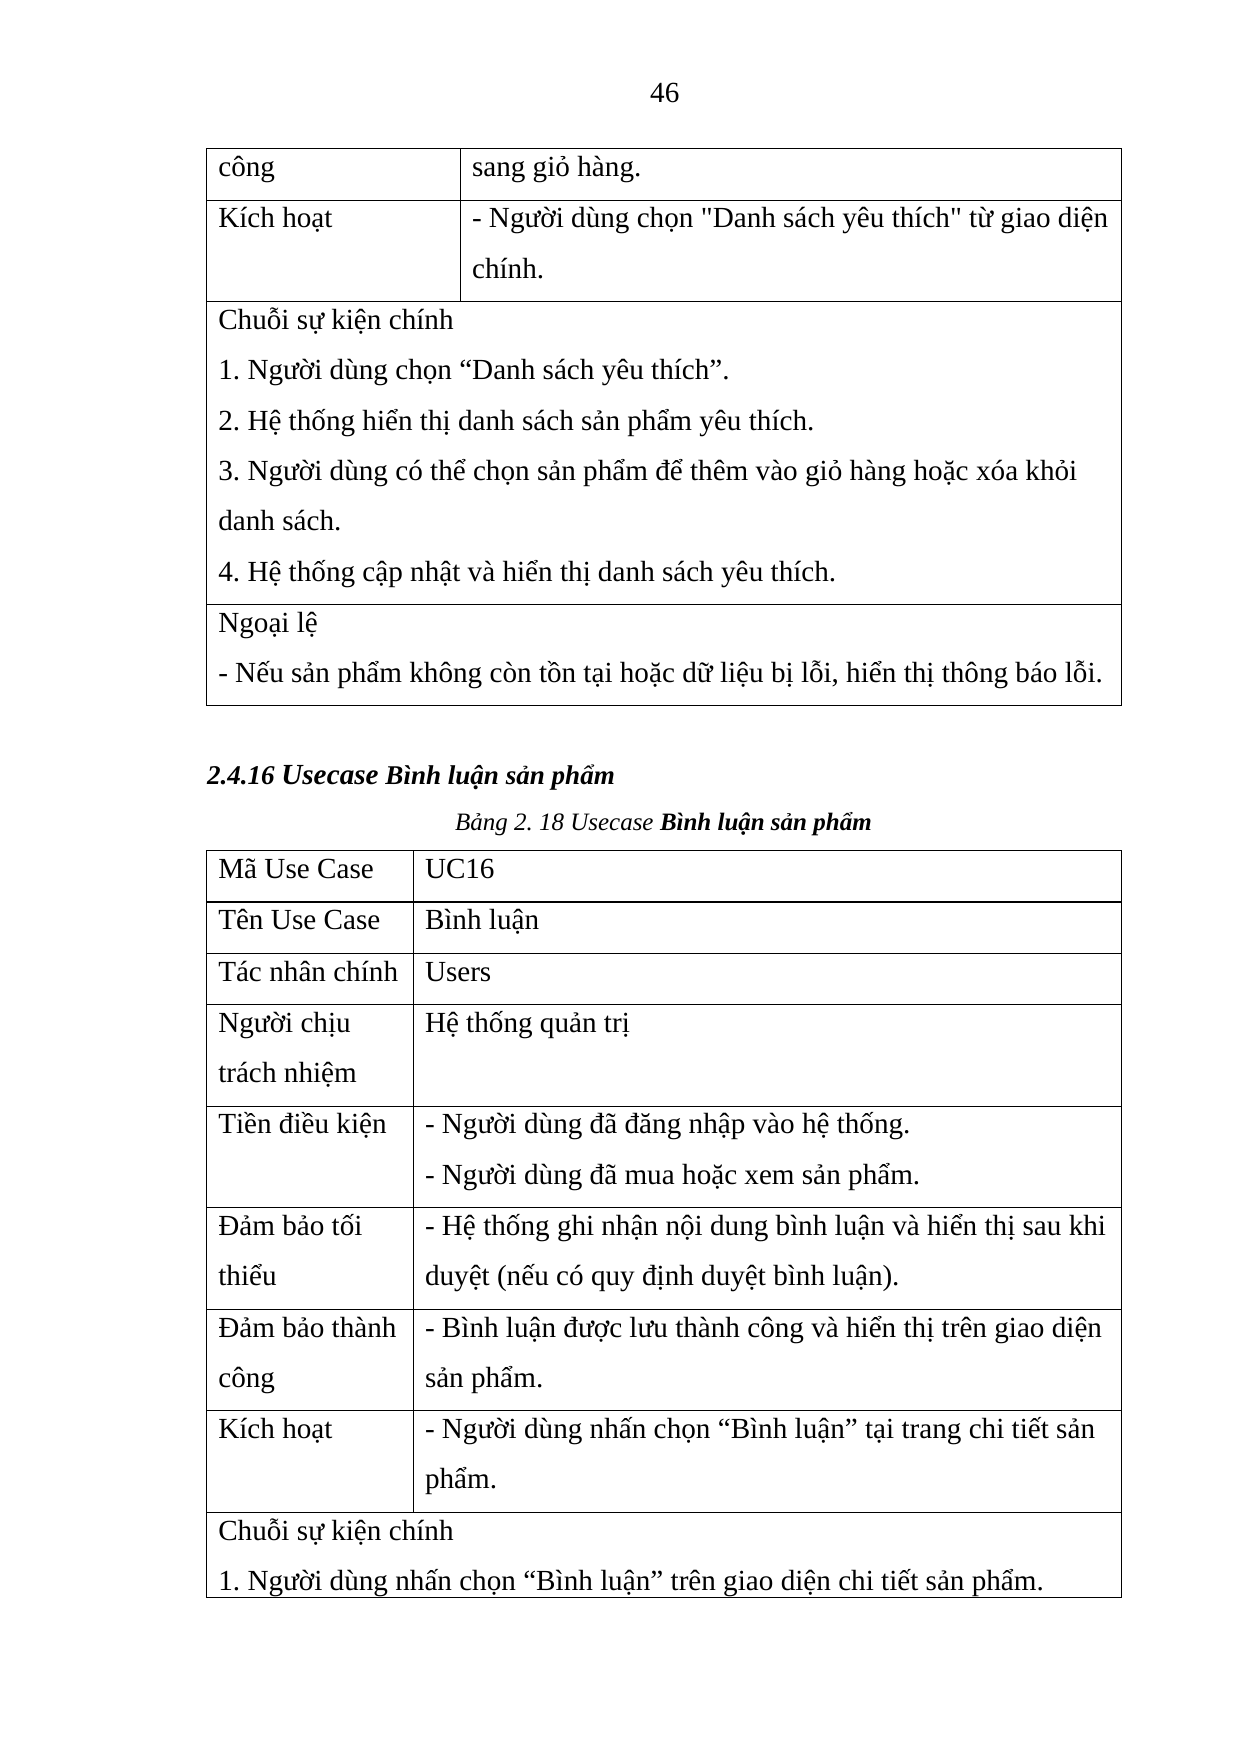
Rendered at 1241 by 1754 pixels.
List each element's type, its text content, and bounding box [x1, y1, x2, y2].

table_cell Chuỗi sự kiện chính 1. Người dùng chọn “Danh sách yêu thích”. 2. Hệ thống hiển thị danh sách sản phẩm yêu thích. 3. Người dùng có thể chọn sản phẩm để thêm vào giỏ hàng hoặc xóa khỏi danh sách. 4. Hệ thống cập nhật và hiển thị danh sách yêu thích. [207, 302, 1121, 604]
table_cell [207, 1513, 1121, 1597]
table_cell Đảm bảo thành công [207, 1310, 413, 1410]
table_cell Tác nhân chính [207, 954, 413, 1004]
table_cell Người chịu trách nhiệm [207, 1005, 413, 1106]
table_cell Tên Use Case [207, 903, 413, 953]
table_cell - Người dùng chọn "Danh sách yêu thích" từ giao diện chính. [461, 201, 1121, 301]
table_cell - Hệ thống ghi nhận nội dung bình luận và hiển thị sau khi duyệt (nếu có quy định duyệt bình luận). [414, 1208, 1121, 1309]
text Bảng 2. 18 Usecase Bình luận sản phẩm [207, 807, 1122, 836]
table_cell Hệ thống quản trị [414, 1005, 1121, 1106]
table_cell - Người dùng nhấn chọn “Bình luận” tại trang chi tiết sản phẩm. [414, 1411, 1121, 1512]
table_cell Ngoại lệ - Nếu sản phẩm không còn tồn tại hoặc dữ liệu bị lỗi, hiển thị thông báo lỗi. [207, 605, 1121, 705]
table_cell Tiền điều kiện [207, 1107, 413, 1207]
subtitle 2.4.16 Usecase Bình luận sản phẩm [207, 757, 1122, 790]
table_header Mã Use Case [207, 851, 413, 901]
table_cell - Bình luận được lưu thành công và hiển thị trên giao diện sản phẩm. [414, 1310, 1121, 1410]
table_cell Đảm bảo thành công [207, 149, 460, 199]
table_cell Đảm bảo tối thiểu [207, 1208, 413, 1309]
table_cell Kích hoạt [207, 1411, 413, 1512]
table_cell Kích hoạt [207, 201, 460, 301]
table_cell Bình luận [414, 903, 1121, 953]
table_header UC16 [414, 851, 1121, 901]
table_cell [461, 149, 1121, 199]
table_cell Users [414, 954, 1121, 1004]
table_cell - Người dùng đã đăng nhập vào hệ thống. - Người dùng đã mua hoặc xem sản phẩm. [414, 1107, 1121, 1207]
